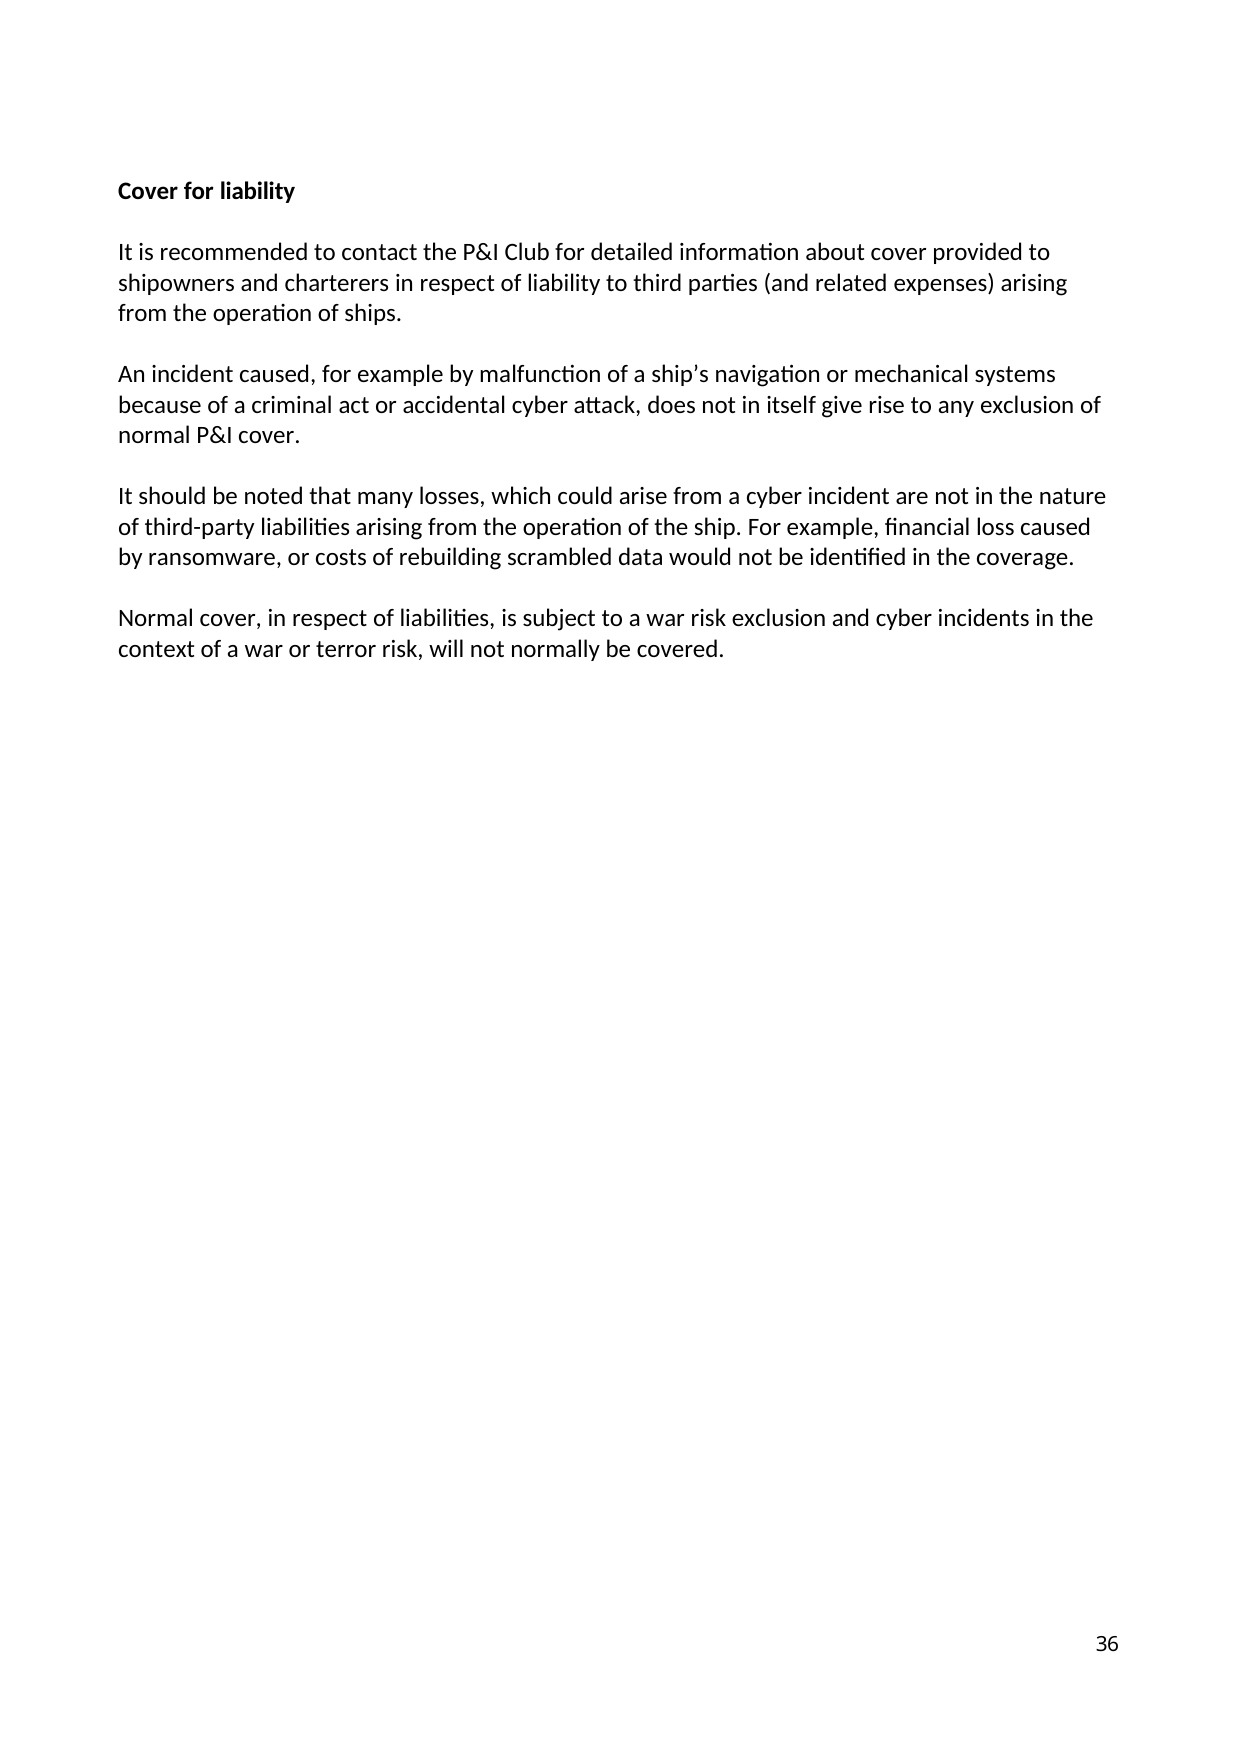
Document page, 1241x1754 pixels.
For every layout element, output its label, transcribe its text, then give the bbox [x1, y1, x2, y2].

subtitle Cover for liability [118, 175, 1194, 206]
text Normal cover, in respect of liabilities, is subject to a war risk exclusion and cyber incidents in the context of a war or terror risk, will not normally be covered. [118, 602, 1111, 663]
text It is recommended to contact the P&I Club for detailed information about cover provided to shipowners and charterers in respect of liability to third parties (and related expenses) arising from the operation of ships. [118, 236, 1111, 328]
text An incident caused, for example by malfunction of a ship’s navigation or mechanical systems because of a criminal act or accidental cyber attack, does not in itself give rise to any exclusion of normal P&I cover. [118, 358, 1111, 450]
text It should be noted that many losses, which could arise from a cyber incident are not in the nature of third-party liabilities arising from the operation of the ship. For example, financial loss caused by ransomware, or costs of rebuilding scrambled data would not be identified in the coverage. [118, 480, 1111, 572]
